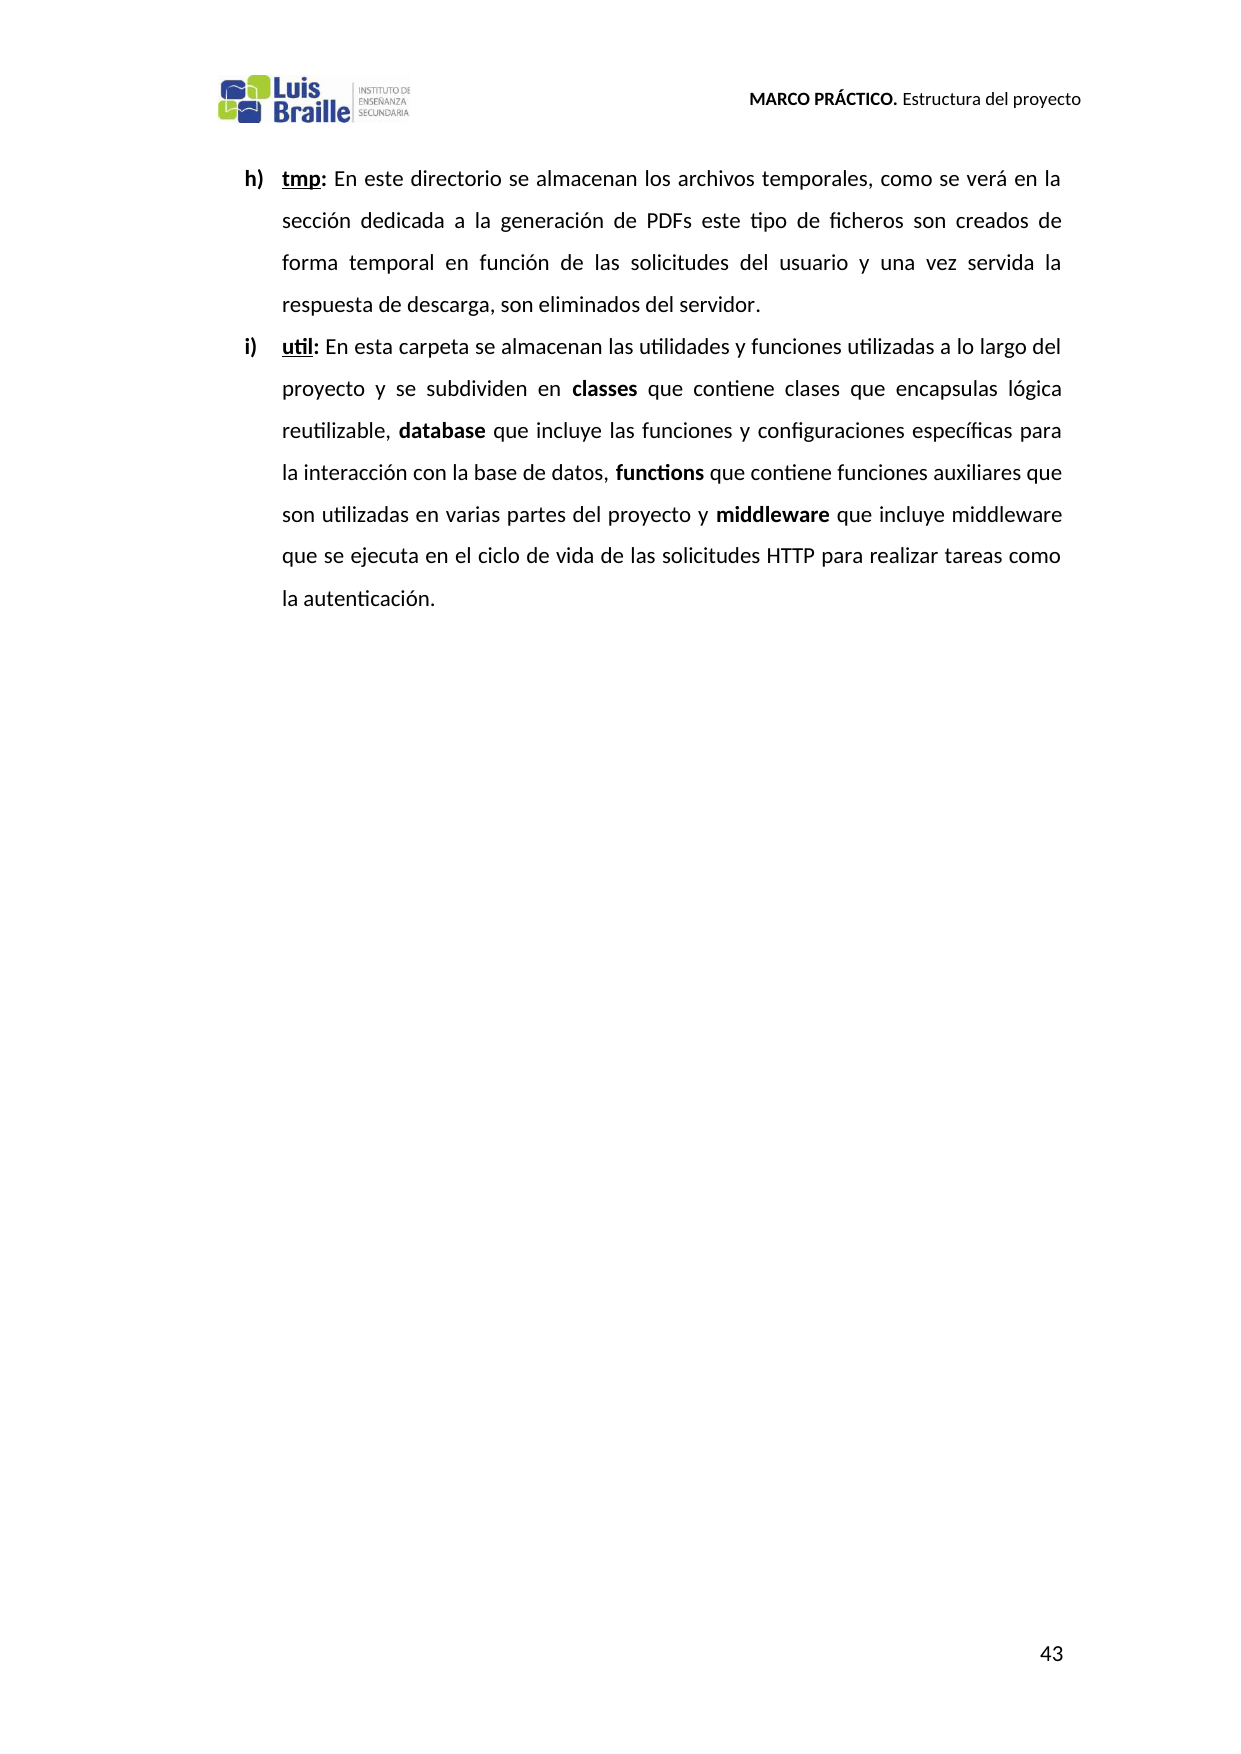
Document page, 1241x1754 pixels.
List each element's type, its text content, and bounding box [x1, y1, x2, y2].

list util: En esta carpeta se almacenan las utilidades y funciones utilizadas a lo largo del proyecto y se subdividen en classes que contiene clases que encapsulas lógica reutilizable, database que incluye las funciones y configuraciones específicas para la interacción con la base de datos, functions que contiene funciones auxiliares que son utilizadas en varias partes del proyecto y middleware que incluye middleware que se ejecuta en el ciclo de vida de las solicitudes HTTP para realizar tareas como la autenticación. [244, 332, 1063, 612]
list tmp: En este directorio se almacenan los archivos temporales, como se verá en la sección dedicada a la generación de PDFs este tipo de ficheros son creados de forma temporal en función de las solicitudes del usuario y una vez servida la respuesta de descarga, son eliminados del servidor. [244, 164, 1063, 318]
